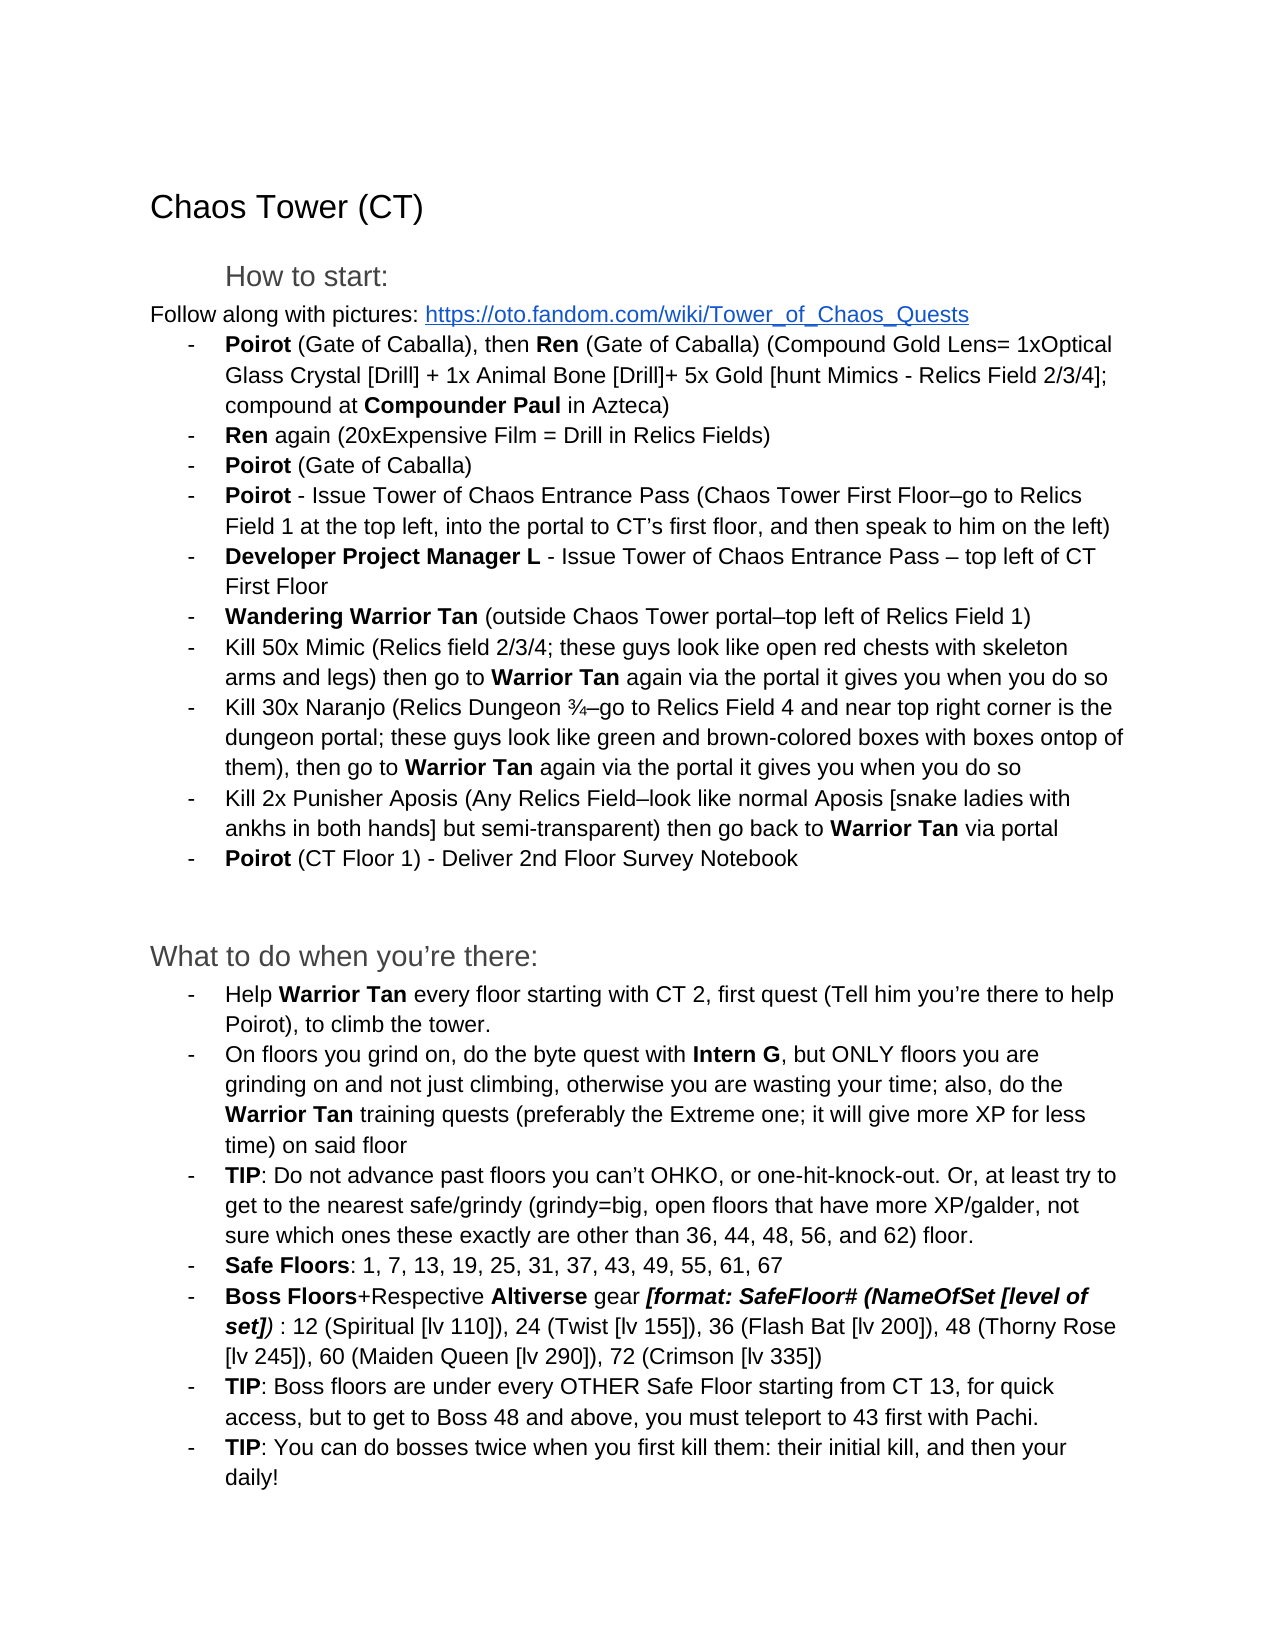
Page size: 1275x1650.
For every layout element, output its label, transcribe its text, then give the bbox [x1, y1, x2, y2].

list Poirot (Gate of Caballa) [187, 452, 1125, 478]
list Help Warrior Tan every floor starting with CT 2, first quest (Tell him you’re there to help Poirot), to climb the tower. [187, 981, 1125, 1037]
list Developer Project Manager L - Issue Tower of Chaos Entrance Pass – top left of CT First Floor [187, 543, 1125, 599]
list Wandering Warrior Tan (outside Chaos Tower portal–top left of Relics Field 1) [187, 603, 1125, 629]
list Safe Floors: 1, 7, 13, 19, 25, 31, 37, 43, 49, 55, 61, 67 [187, 1252, 1125, 1279]
list Boss Floors+Respective Altiverse gear [format: SafeFloor# (NameOfSet [level of set]) : 12 (Spiritual [lv 110]), 24 (Twist [lv 155]), 36 (Flash Bat [lv 200]), 48 (Thorny Rose [lv 245]), 60 (Maiden Queen [lv 290]), 72 (Crimson [lv 335]) [187, 1283, 1125, 1369]
list TIP: You can do bosses twice when you first kill them: their initial kill, and then your daily! [187, 1434, 1125, 1490]
subtitle Chaos Tower (CT) [150, 187, 1125, 226]
list Kill 2x Punisher Aposis (Any Relics Field–look like normal Aposis [snake ladies with ankhs in both hands] but semi-transparent) then go back to Warrior Tan via portal [187, 784, 1125, 841]
list Poirot (Gate of Caballa), then Ren (Gate of Caballa) (Compound Gold Lens= 1xOptical Glass Crystal [Drill] + 1x Animal Bone [Drill]+ 5x Gold [hunt Mimics - Relics Field 2/3/4]; compound at Compounder Paul in Azteca) [187, 331, 1125, 418]
list Kill 50x Mimic (Relics field 2/3/4; these guys look like open red chests with skeleton arms and legs) then go to Warrior Tan again via the portal it gives you when you do so [187, 633, 1125, 690]
list Poirot - Issue Tower of Chaos Entrance Pass (Chaos Tower First Floor–go to Relics Field 1 at the top left, into the portal to CT’s first floor, and then speak to him on the left) [187, 482, 1125, 539]
list TIP: Do not advance past floors you can’t OHKO, or one-hit-knock-out. Or, at least try to get to the nearest safe/grindy (grindy=big, open floors that have more XP/galder, not sure which ones these exactly are other than 36, 44, 48, 56, and 62) floor. [187, 1162, 1125, 1248]
subtitle What to do when you’re there: [150, 939, 1125, 972]
list Ren again (20xExpensive Film = Drill in Relics Fields) [187, 422, 1125, 448]
list On floors you grind on, do the byte quest with Intern G, but ONLY floors you are grinding on and not just climbing, otherwise you are wasting your time; also, do the Warrior Tan training quests (preferably the Extreme one; it will give more XP for less time) on said floor [187, 1041, 1125, 1158]
list Kill 30x Naranjo (Relics Dungeon ¾–go to Relics Field 4 and near top right corner is the dungeon portal; these guys look like green and brown-colored boxes with boxes ontop of them), then go to Warrior Tan again via the portal it gives you when you do so [187, 694, 1125, 781]
list Poirot (CT Floor 1) - Deliver 2nd Floor Survey Notebook [187, 845, 1125, 871]
subtitle How to start: [150, 259, 1125, 293]
list TIP: Boss floors are under every OTHER Safe Floor starting from CT 13, for quick access, but to get to Boss 48 and above, you must teleport to 43 first with Pachi. [187, 1373, 1125, 1430]
text Follow along with pictures: https://oto.fandom.com/wiki/Tower_of_Chaos_Quests [150, 301, 1125, 327]
